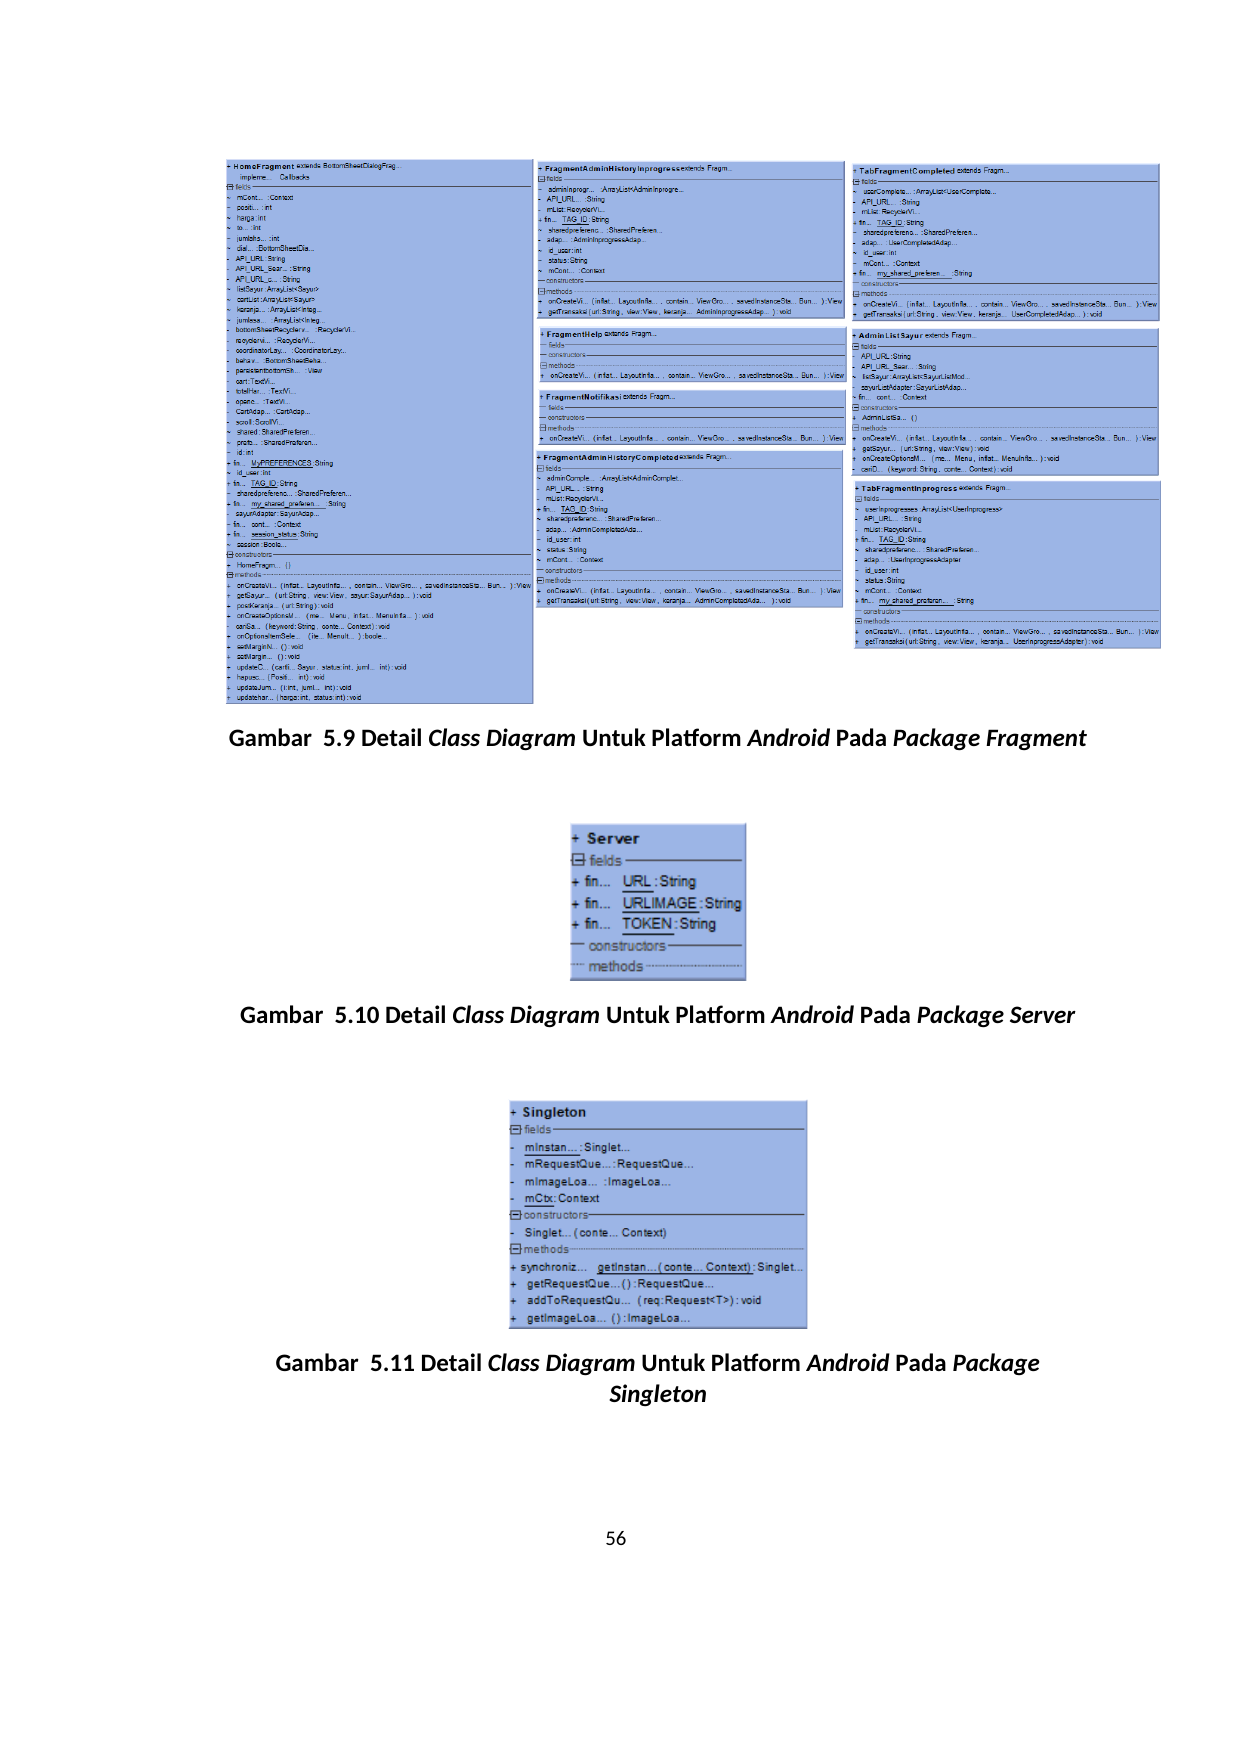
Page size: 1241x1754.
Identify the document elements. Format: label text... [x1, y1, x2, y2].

picture [569, 822, 747, 981]
subtitle Gambar 5.9 Detail Class Diagram Untuk Platform Android Pada Package Fragment [226, 722, 1092, 753]
subtitle Gambar 5.11 Detail Class Diagram Untuk Platform Android Pada Package Singleton [226, 1347, 1092, 1409]
picture [225, 159, 1161, 704]
subtitle Gambar 5.10 Detail Class Diagram Untuk Platform Android Pada Package Server [226, 999, 1092, 1030]
picture [508, 1099, 808, 1329]
